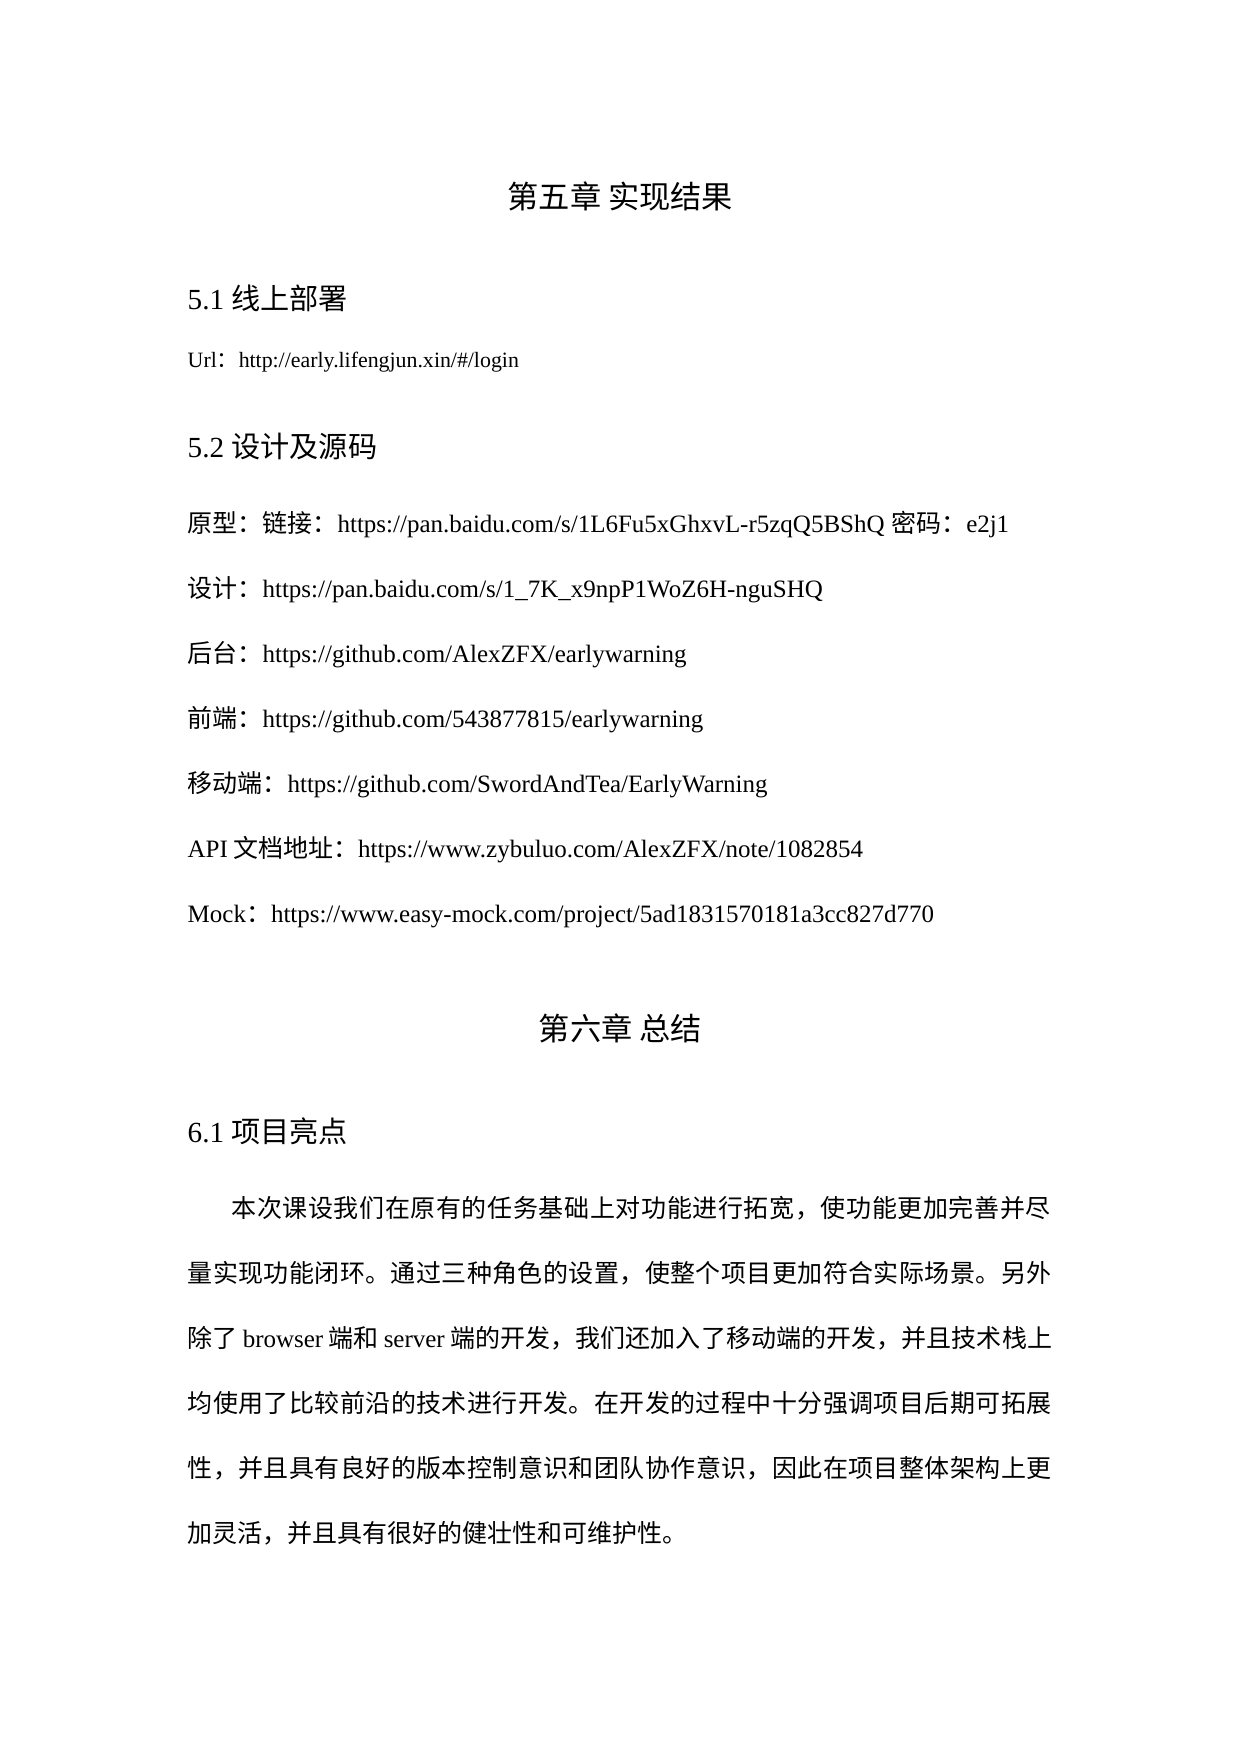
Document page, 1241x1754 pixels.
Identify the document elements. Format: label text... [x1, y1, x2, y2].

text 本次课设我们在原有的任务基础上对功能进行拓宽，使功能更加完善并尽量实现功能闭环。通过三种角色的设置，使整个项目更加符合实际场景。另外除了browser端和server端的开发，我们还加入了移动端的开发，并且技术栈上均使用了比较前沿的技术进行开发。在开发的过程中十分强调项目后期可拓展性，并且具有良好的版本控制意识和团队协作意识，因此在项目整体架构上更加灵活，并且具有很好的健壮性和可维护性。 [187, 1174, 1053, 1564]
text 5.1 线上部署 [187, 264, 1053, 329]
text 第六章 总结 [187, 994, 1053, 1059]
text 设计：https://pan.baidu.com/s/1_7K_x9npP1WoZ6H-nguSHQ [187, 554, 1053, 619]
text API文档地址：https://www.zybuluo.com/AlexZFX/note/1082854 [187, 814, 1053, 879]
text 移动端：https://github.com/SwordAndTea/EarlyWarning [187, 749, 1053, 814]
text 第五章 实现结果 [187, 162, 1053, 227]
text 原型：链接：https://pan.baidu.com/s/1L6Fu5xGhxvL-r5zqQ5BShQ 密码：e2j1 [187, 489, 1053, 554]
text 6.1 项目亮点 [187, 1097, 1053, 1162]
text 5.2 设计及源码 [187, 412, 1053, 477]
text 后台：https://github.com/AlexZFX/earlywarning [187, 619, 1053, 684]
text Url：http://early.lifengjun.xin/#/login [187, 342, 1053, 374]
text 前端：https://github.com/543877815/earlywarning [187, 684, 1053, 749]
text Mock：https://www.easy-mock.com/project/5ad1831570181a3cc827d770 [187, 879, 1053, 944]
